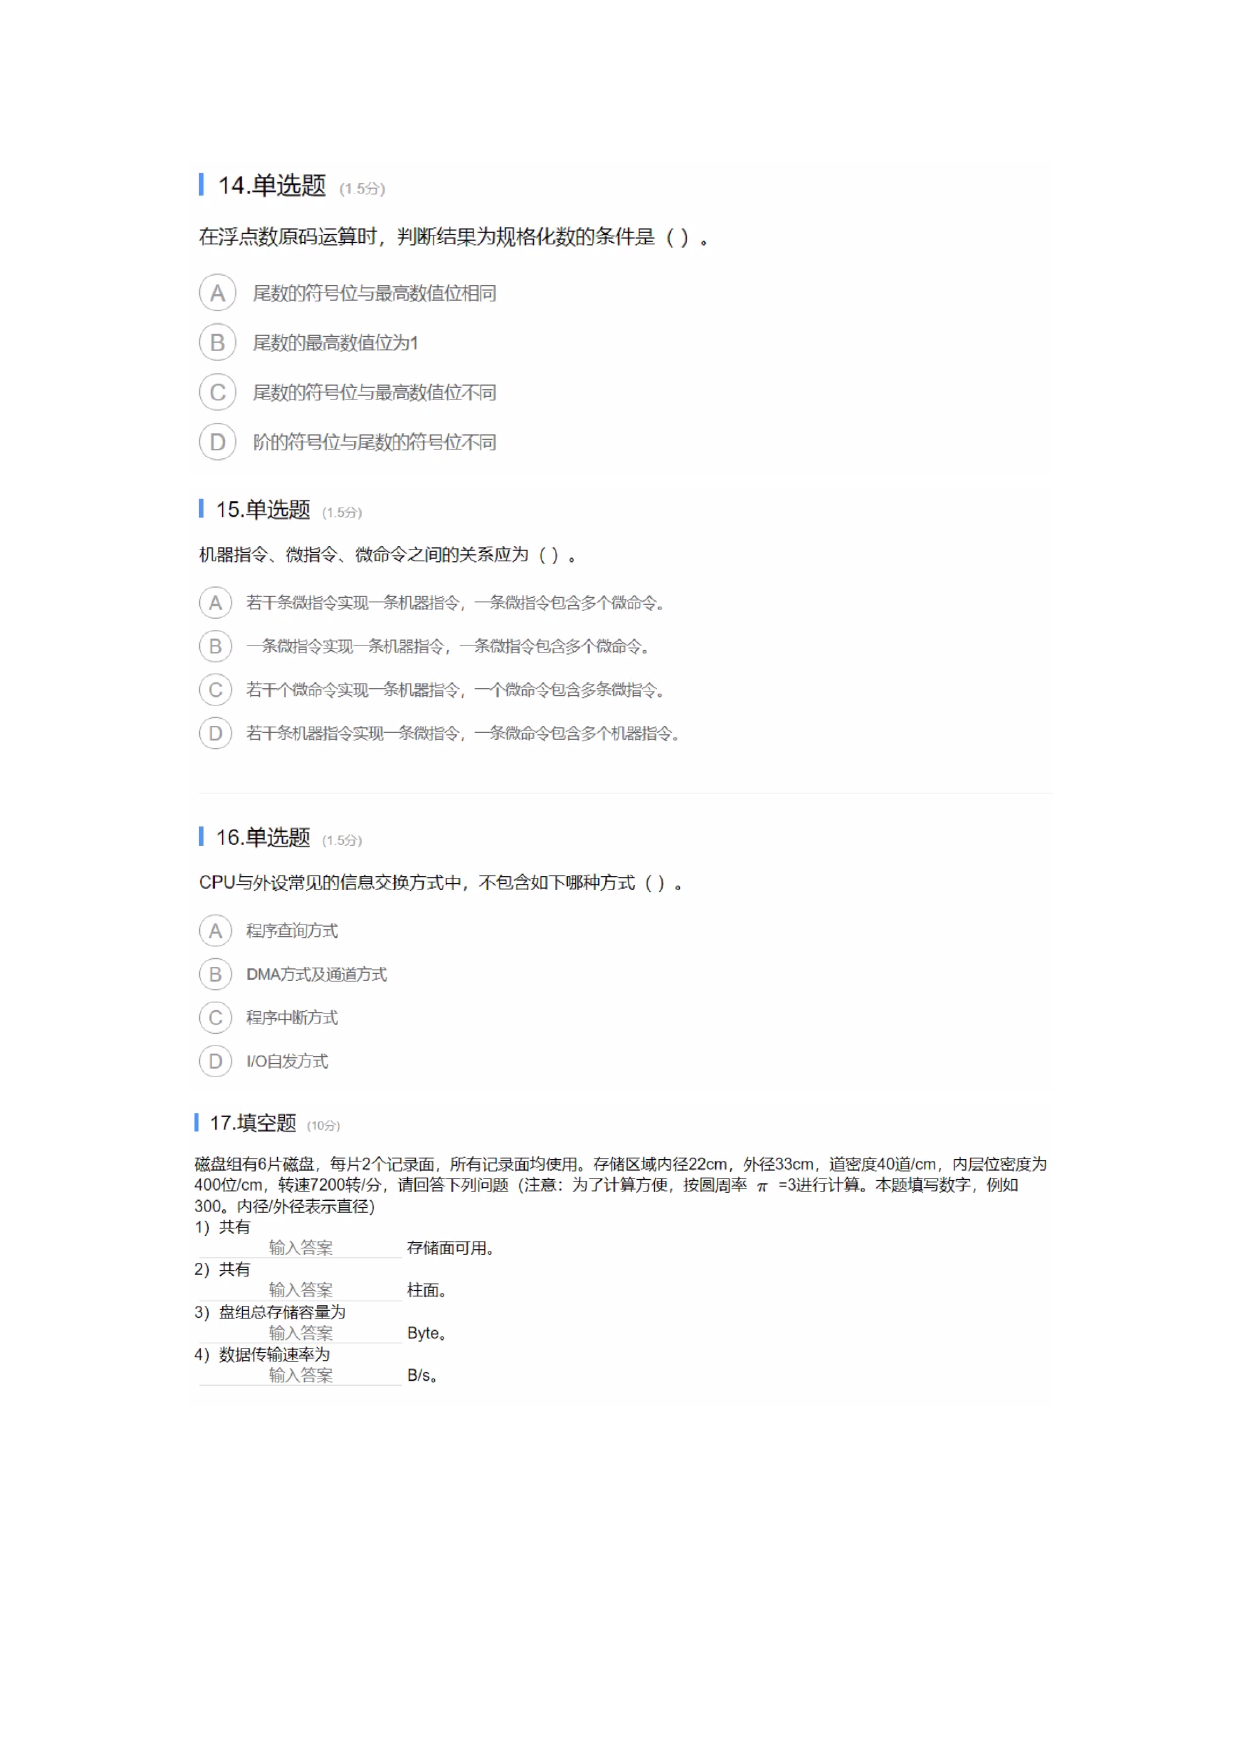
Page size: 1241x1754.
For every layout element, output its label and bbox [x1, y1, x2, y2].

picture [187, 1104, 1053, 1406]
picture [187, 487, 1053, 1091]
picture [187, 162, 1053, 474]
